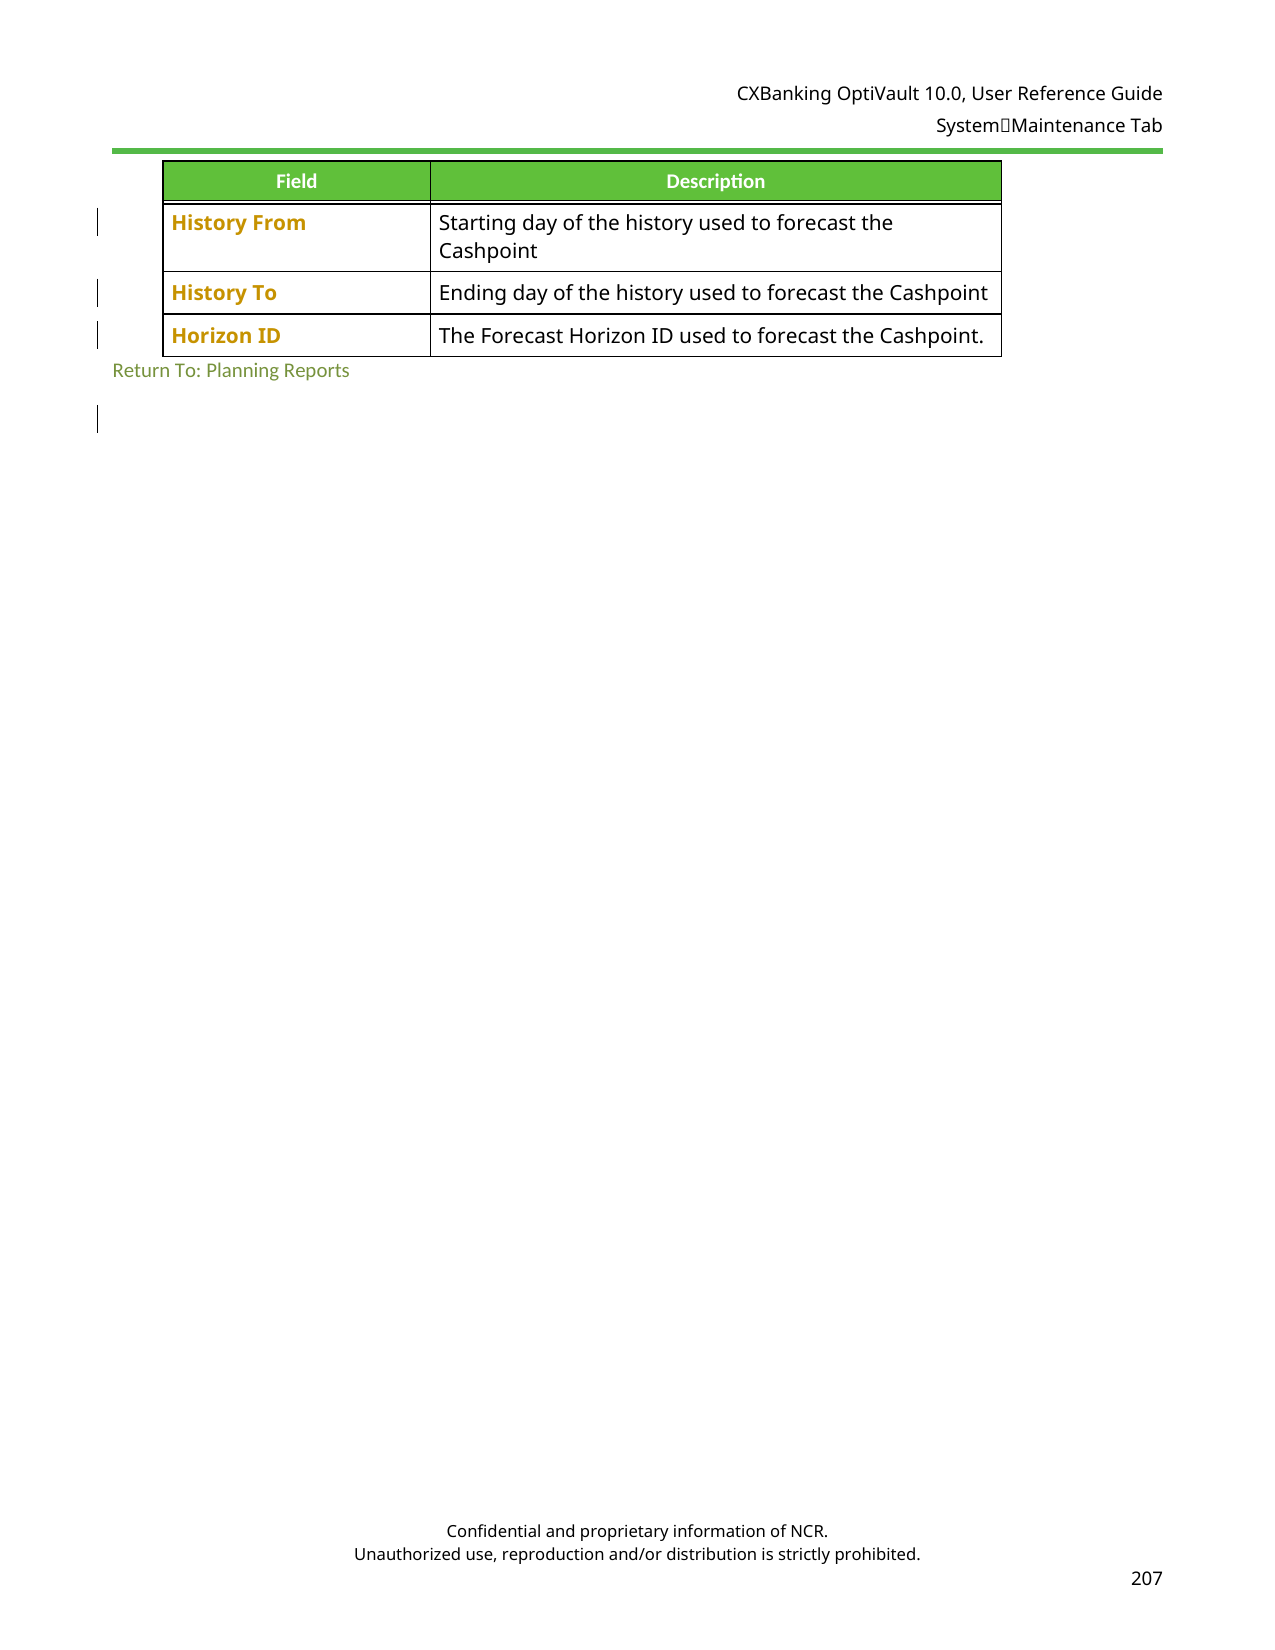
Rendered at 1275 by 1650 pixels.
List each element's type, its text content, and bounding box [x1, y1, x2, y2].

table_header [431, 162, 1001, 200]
text Return To: Planning Reports [112, 357, 1163, 383]
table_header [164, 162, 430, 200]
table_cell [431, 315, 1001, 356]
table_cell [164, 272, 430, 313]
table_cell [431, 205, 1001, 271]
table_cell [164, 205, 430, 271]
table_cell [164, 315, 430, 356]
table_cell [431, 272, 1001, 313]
